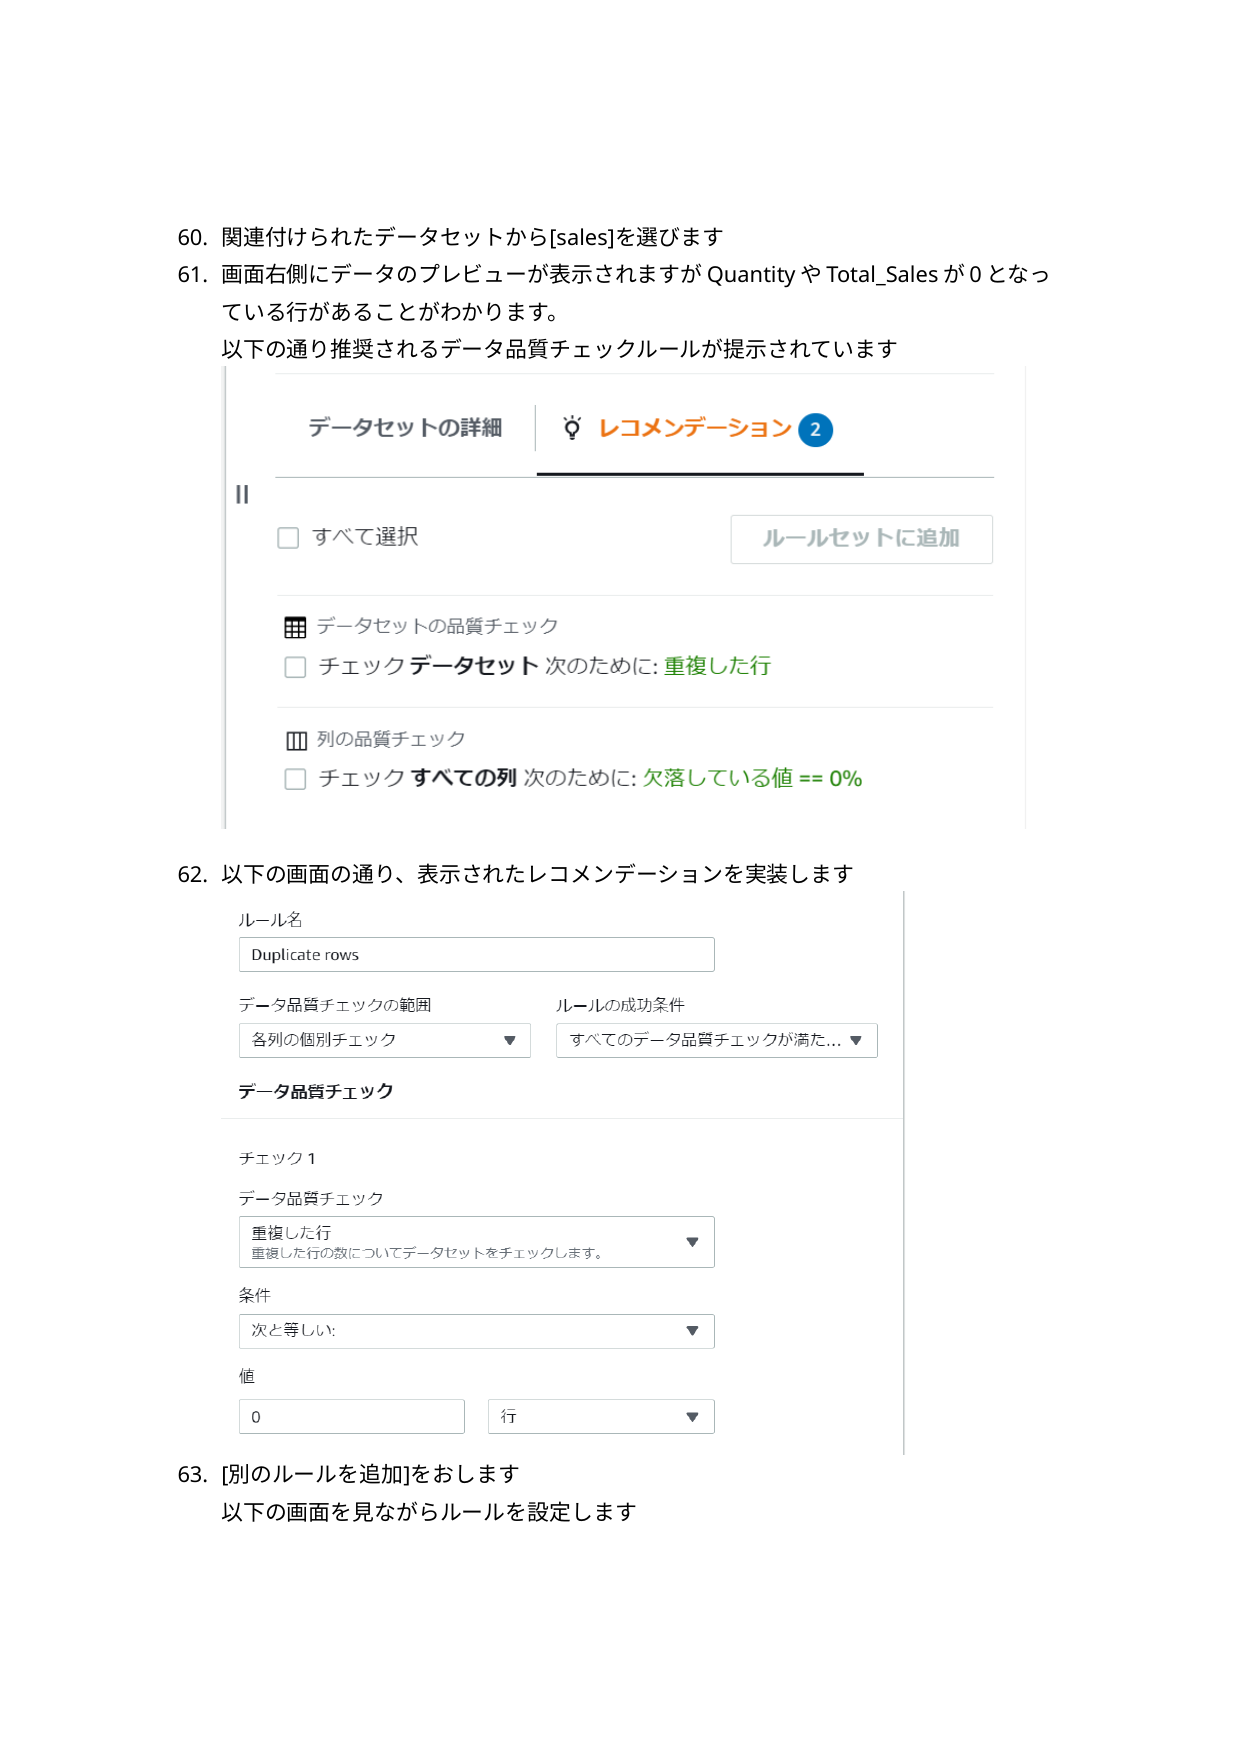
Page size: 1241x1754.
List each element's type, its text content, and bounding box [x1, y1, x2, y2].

list 以下の画面の通り、表示されたレコメンデーションを実装します [177, 854, 1063, 892]
picture [221, 891, 906, 1455]
list 画面右側にデータのプレビューが表示されますがQuantityやTotal_Salesが0となっている行があることがわかります。 [177, 254, 1063, 329]
list 関連付けられたデータセットから[sales]を選びます [177, 217, 1063, 254]
picture [221, 366, 1027, 829]
list 以下の画面を見ながらルールを設定します [221, 1492, 1063, 1529]
list 以下の通り推奨されるデータ品質チェックルールが提示されています [221, 329, 1063, 367]
list [別のルールを追加]をおします [177, 1454, 1063, 1492]
